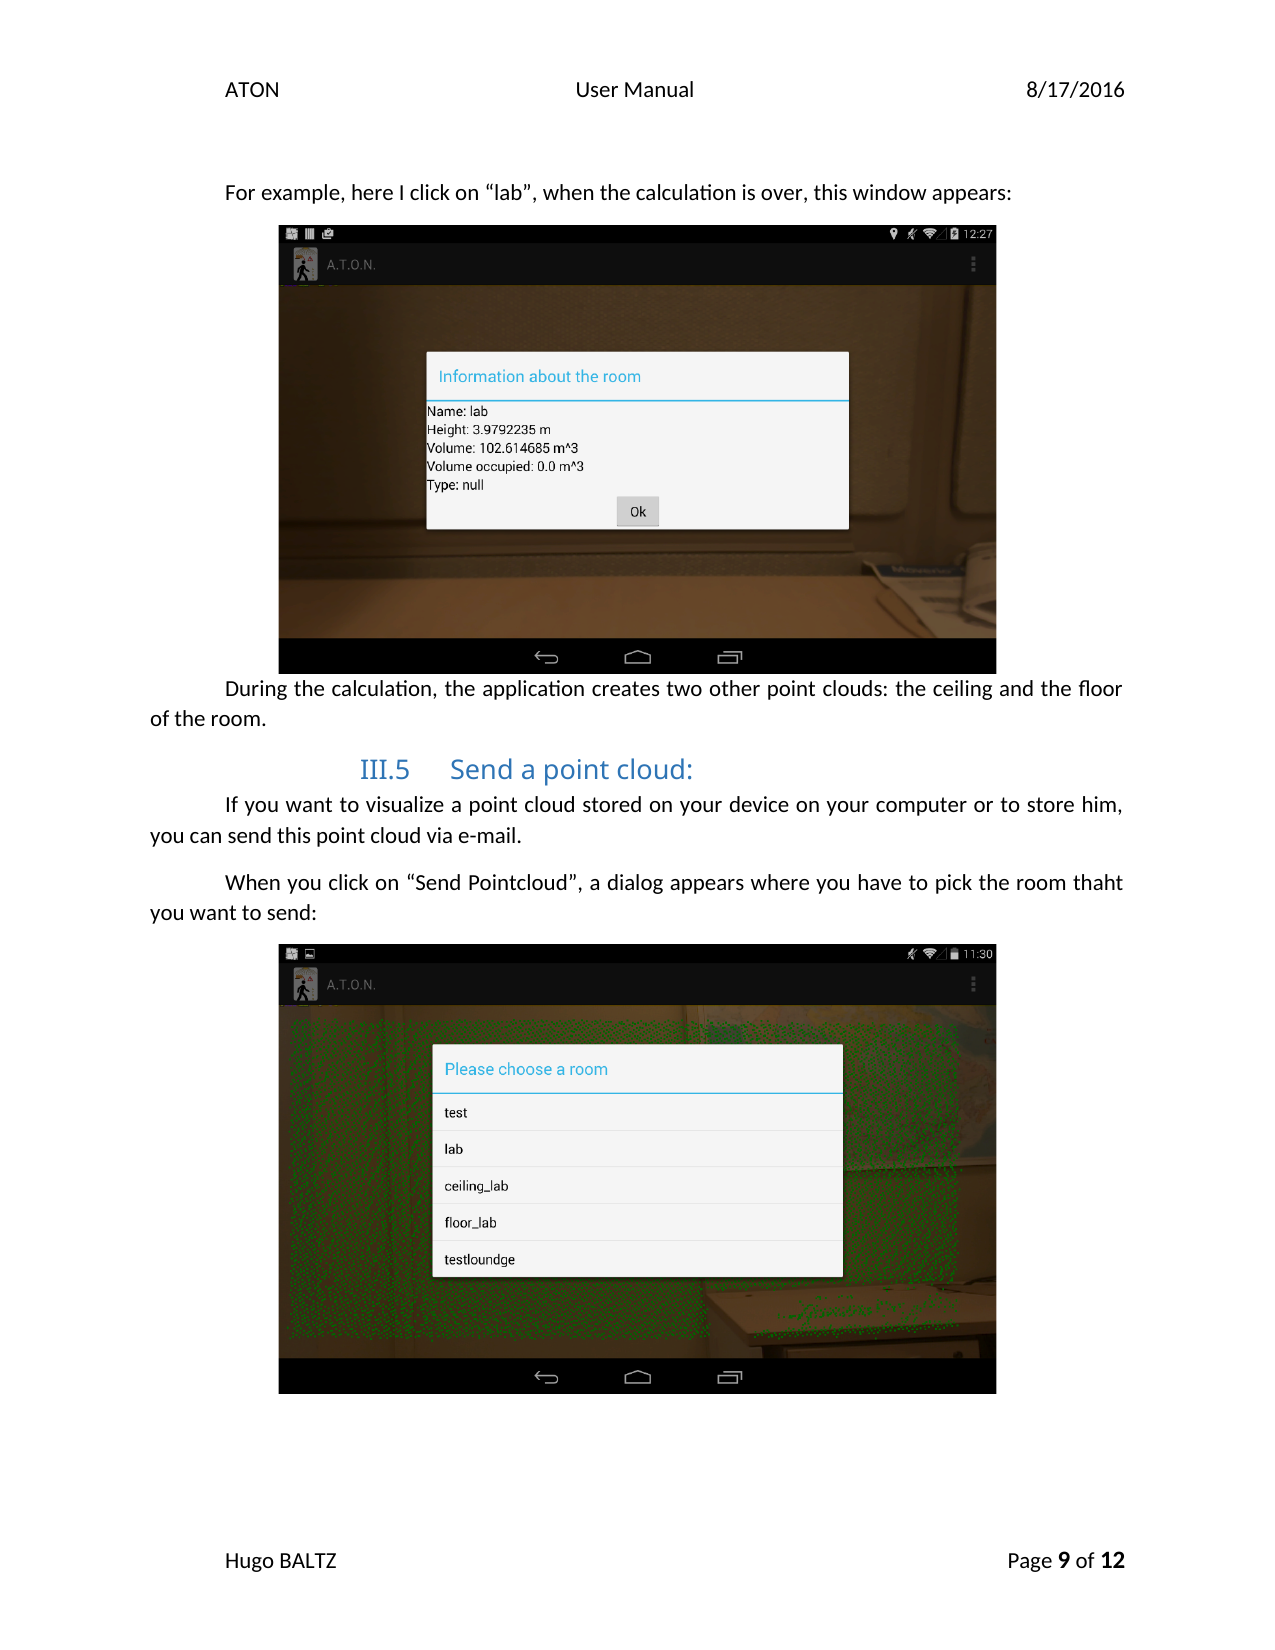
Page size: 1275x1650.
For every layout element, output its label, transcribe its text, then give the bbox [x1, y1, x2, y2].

text For example, here I click on “lab”, when the calculation is over, this window appears: [150, 178, 1125, 206]
picture [278, 225, 997, 674]
text When you click on “Send Pointcloud”, a dialog appears where you have to pick the room thaht you want to send: [150, 868, 1125, 926]
picture [278, 944, 997, 1394]
text If you want to visualize a point cloud stored on your device on your computer or to store him, you can send this point cloud via e-mail. [150, 791, 1125, 849]
text During the calculation, the application creates two other point clouds: the ceiling and the floor of the room. [150, 674, 1125, 732]
subtitle Send a point cloud: [285, 751, 1125, 788]
